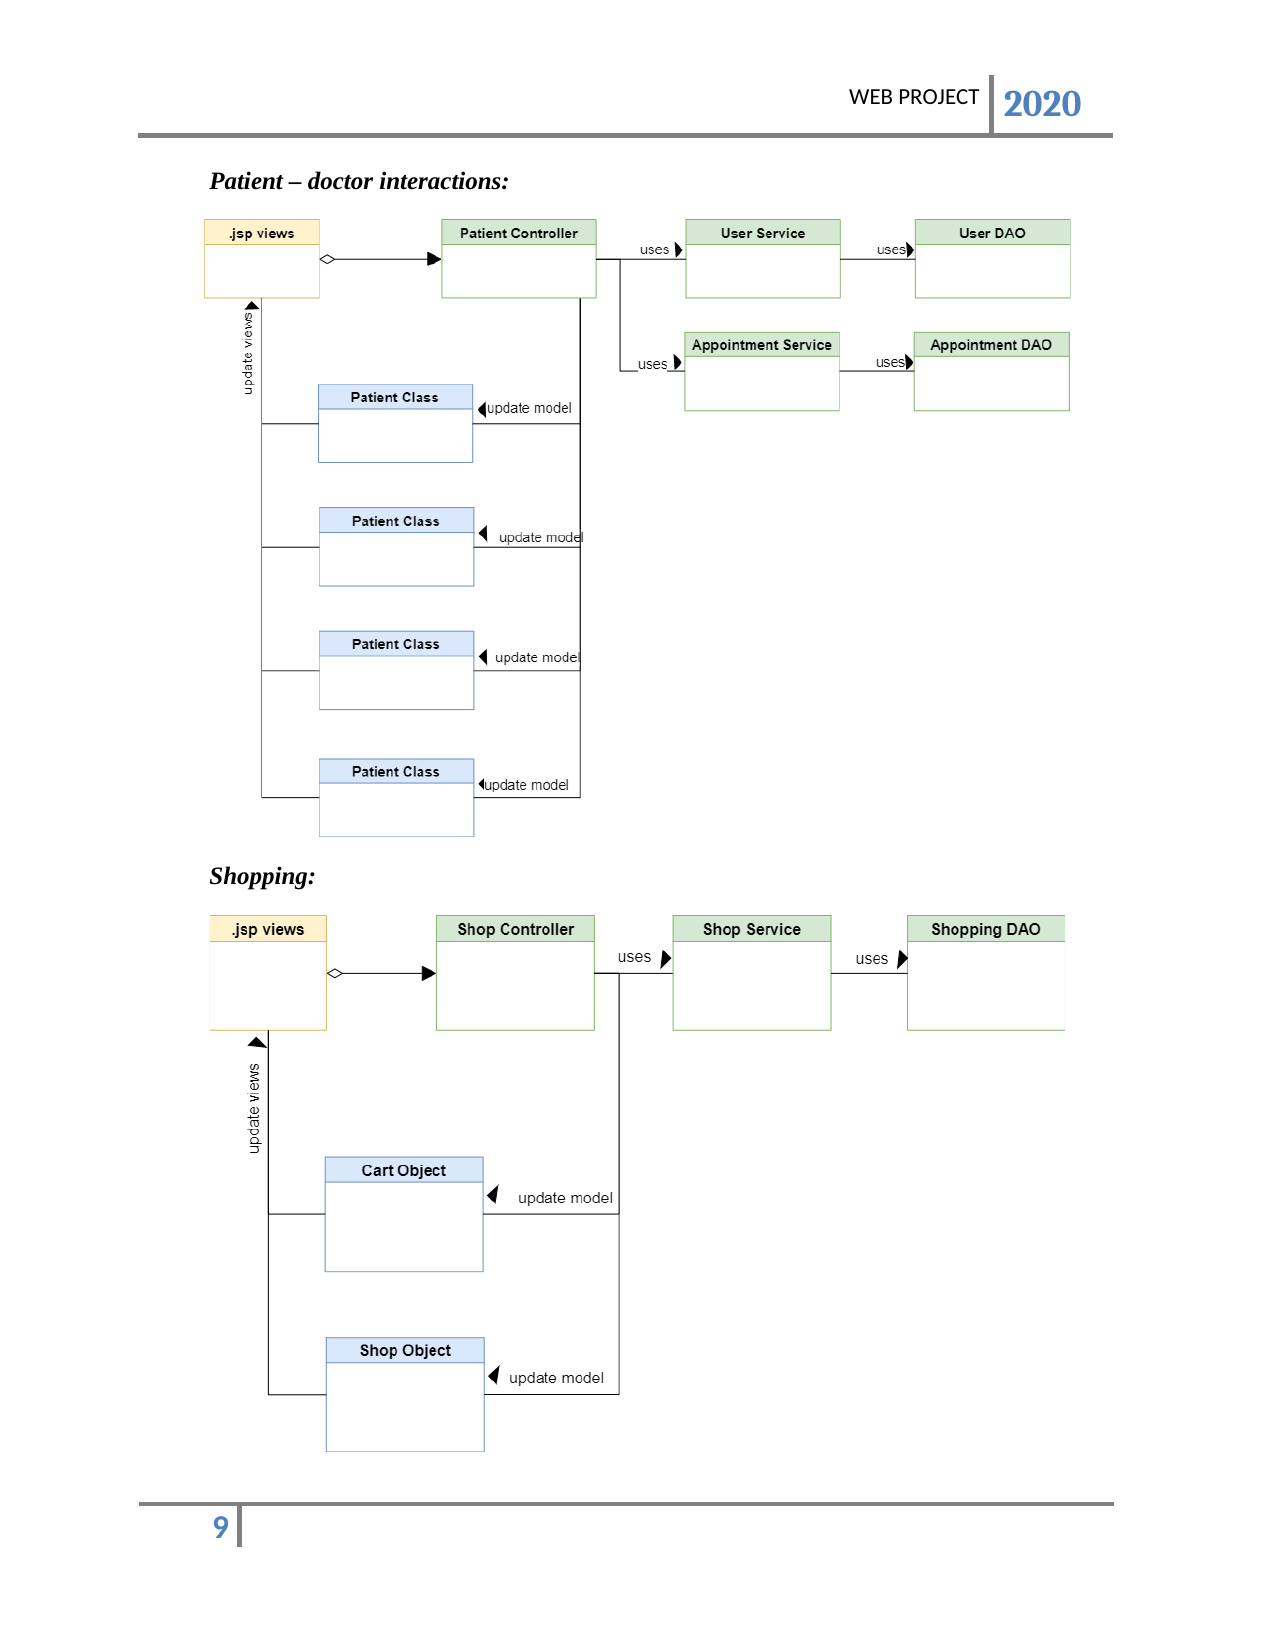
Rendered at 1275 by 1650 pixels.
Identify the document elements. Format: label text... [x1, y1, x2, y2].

text Patient – doctor interactions: [150, 166, 1125, 194]
text Shopping: [150, 861, 1125, 890]
picture [209, 915, 1066, 1452]
picture [204, 219, 1071, 837]
